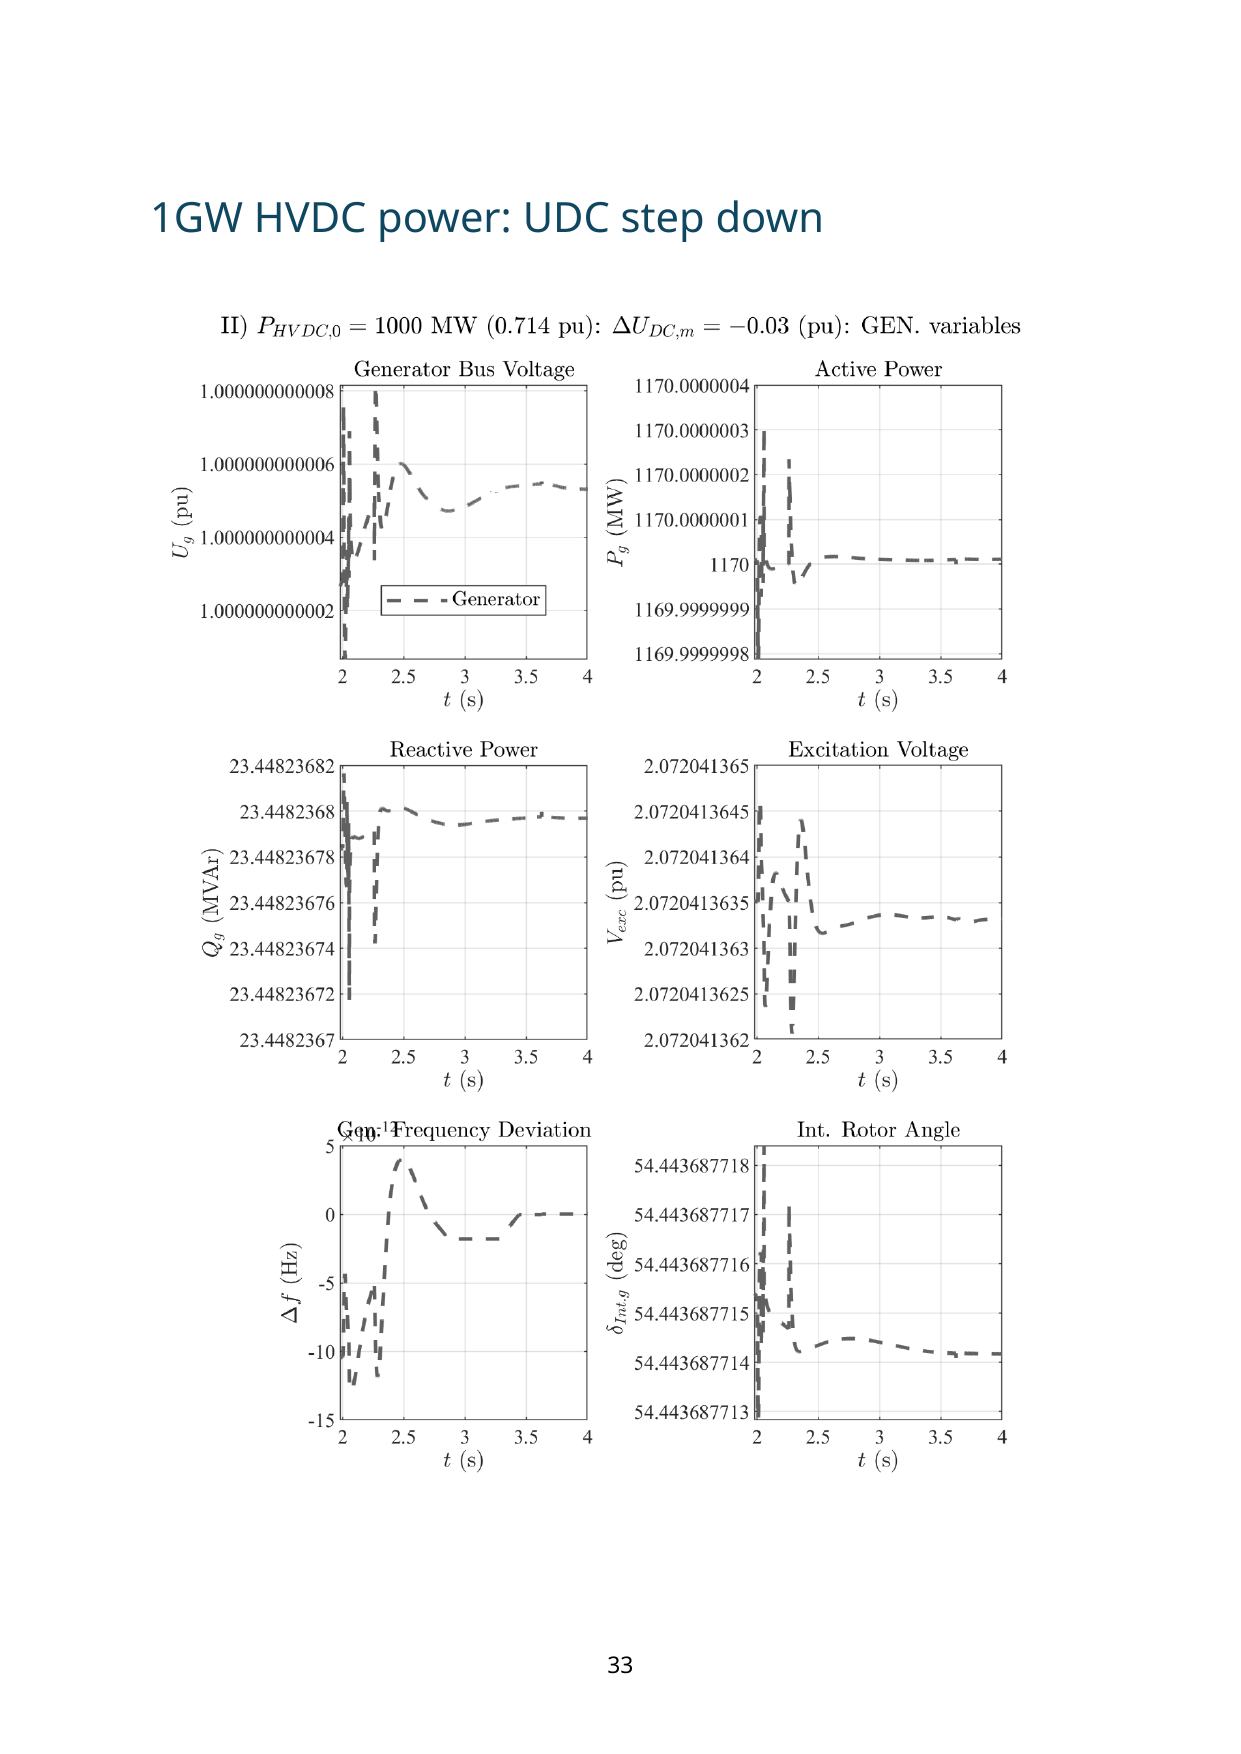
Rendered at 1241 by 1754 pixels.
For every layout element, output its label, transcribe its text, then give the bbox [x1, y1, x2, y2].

picture [150, 257, 1091, 1559]
subtitle 1GW HVDC power: UDC step down [150, 187, 1090, 244]
